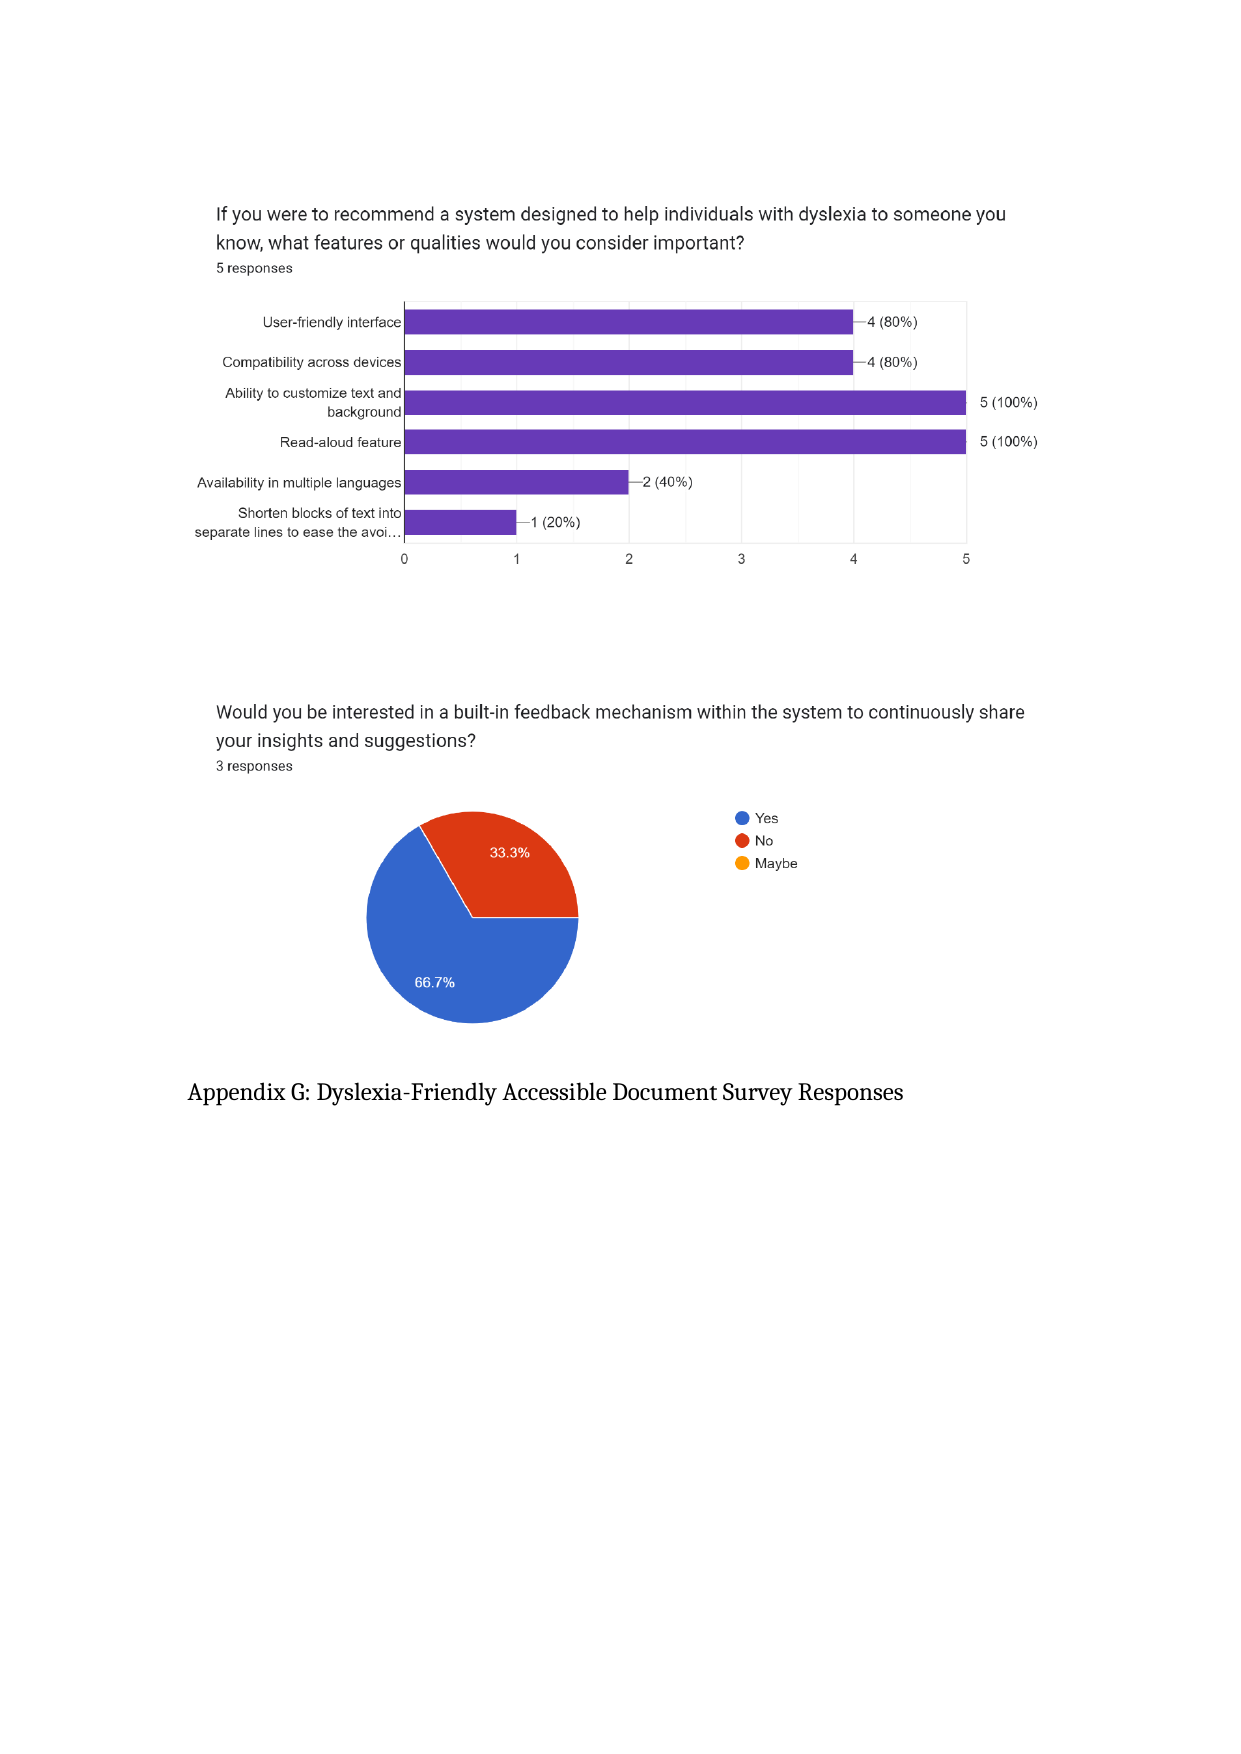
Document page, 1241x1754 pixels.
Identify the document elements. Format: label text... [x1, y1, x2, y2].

text Appendix G: Dyslexia-Friendly Accessible Document Survey Responses [187, 1077, 1053, 1106]
picture [187, 174, 1053, 614]
picture [187, 671, 1053, 1064]
